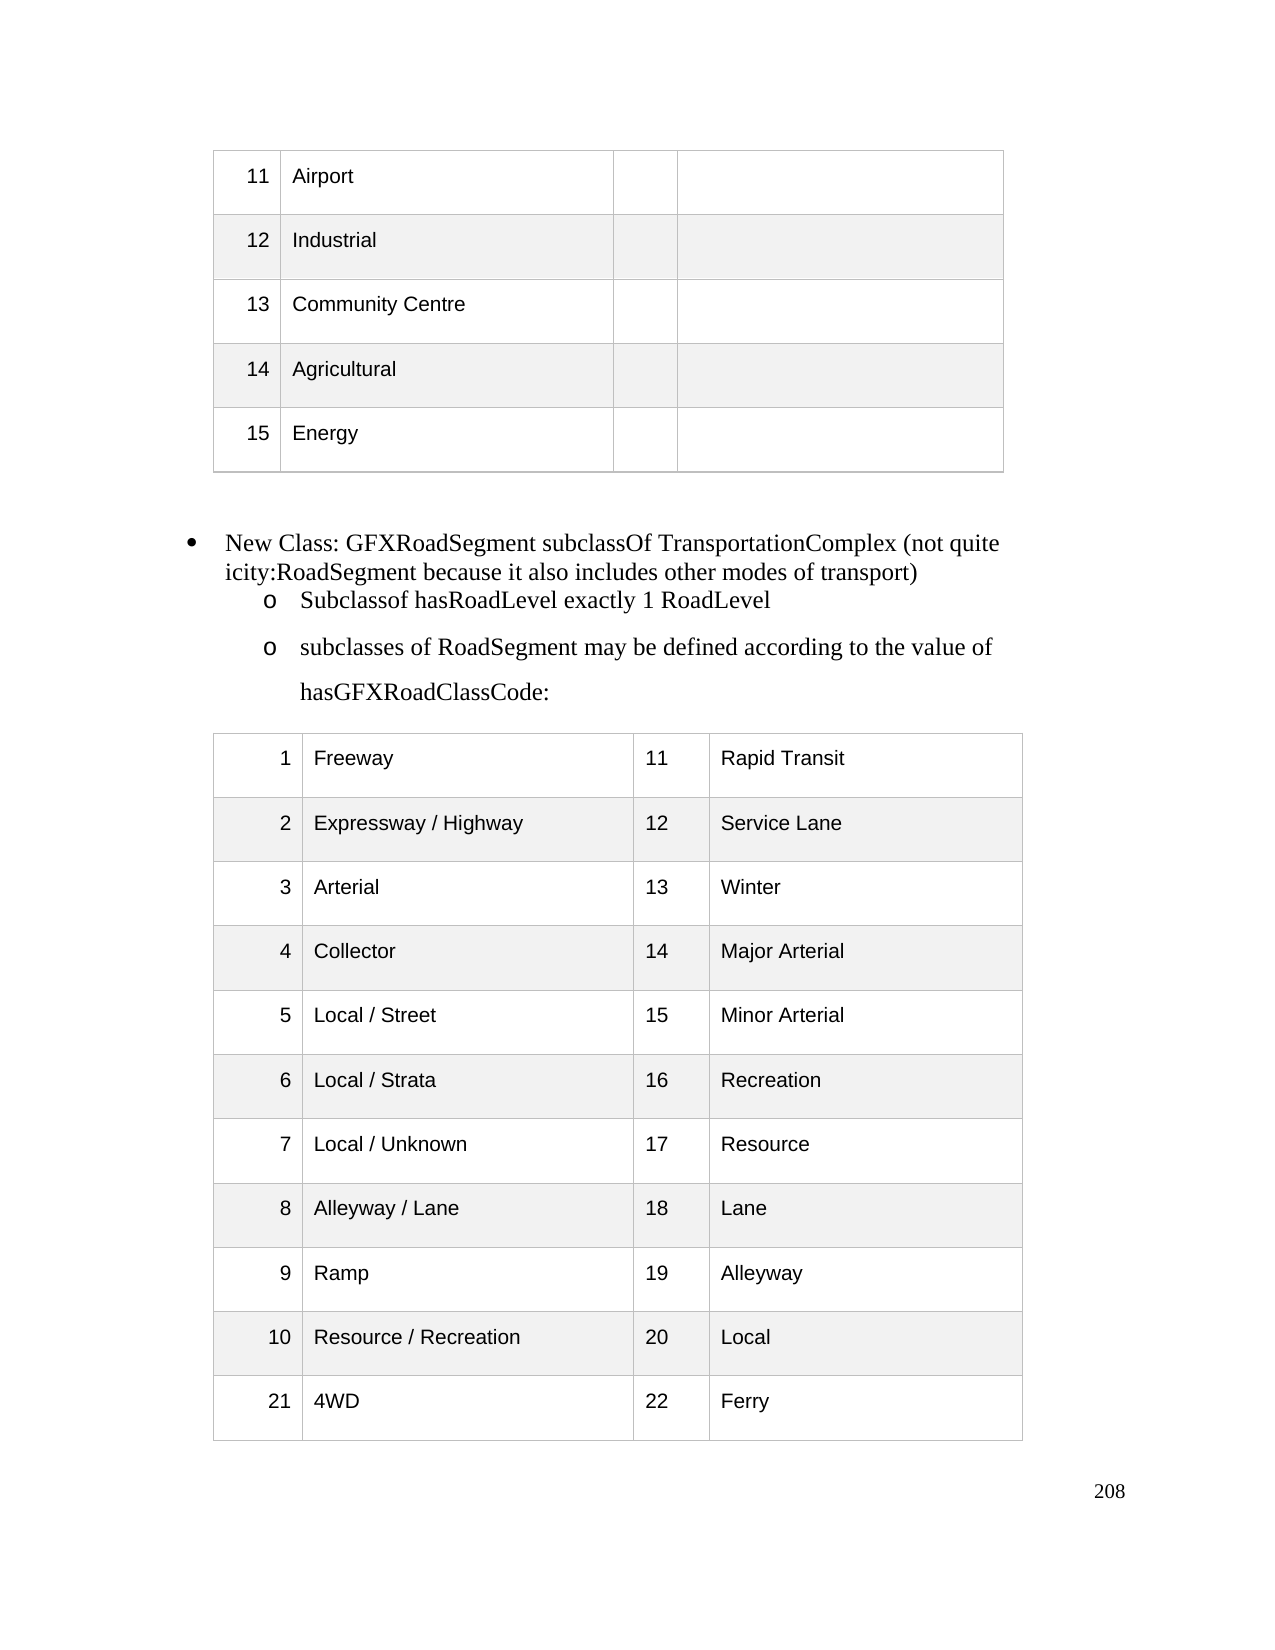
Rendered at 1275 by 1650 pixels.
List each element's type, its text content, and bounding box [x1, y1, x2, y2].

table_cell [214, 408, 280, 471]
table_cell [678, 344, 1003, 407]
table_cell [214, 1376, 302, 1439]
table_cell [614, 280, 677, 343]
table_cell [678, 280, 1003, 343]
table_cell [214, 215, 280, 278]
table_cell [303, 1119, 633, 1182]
list New Class: GFXRoadSegment subclassOf TransportationComplex (not quite icity:RoadSegment because it also includes other modes of transport) [187, 528, 1125, 586]
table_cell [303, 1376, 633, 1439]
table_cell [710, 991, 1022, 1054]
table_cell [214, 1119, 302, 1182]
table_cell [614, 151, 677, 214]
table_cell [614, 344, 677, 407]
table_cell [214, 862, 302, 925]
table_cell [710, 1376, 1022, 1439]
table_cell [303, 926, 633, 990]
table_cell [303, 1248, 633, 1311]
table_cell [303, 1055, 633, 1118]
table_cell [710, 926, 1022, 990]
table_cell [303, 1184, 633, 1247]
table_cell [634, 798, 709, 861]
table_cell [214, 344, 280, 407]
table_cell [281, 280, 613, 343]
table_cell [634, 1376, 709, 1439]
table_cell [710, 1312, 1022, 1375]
list subclasses of RoadSegment may be defined according to the value of hasGFXRoadClassCode: [262, 632, 1125, 706]
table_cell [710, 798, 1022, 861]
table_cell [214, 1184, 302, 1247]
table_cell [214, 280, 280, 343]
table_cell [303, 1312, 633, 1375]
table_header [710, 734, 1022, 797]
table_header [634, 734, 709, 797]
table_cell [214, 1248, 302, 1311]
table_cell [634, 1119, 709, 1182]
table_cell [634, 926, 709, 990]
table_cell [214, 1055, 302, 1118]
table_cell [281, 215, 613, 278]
list Subclassof hasRoadLevel exactly 1 RoadLevel [262, 586, 1125, 616]
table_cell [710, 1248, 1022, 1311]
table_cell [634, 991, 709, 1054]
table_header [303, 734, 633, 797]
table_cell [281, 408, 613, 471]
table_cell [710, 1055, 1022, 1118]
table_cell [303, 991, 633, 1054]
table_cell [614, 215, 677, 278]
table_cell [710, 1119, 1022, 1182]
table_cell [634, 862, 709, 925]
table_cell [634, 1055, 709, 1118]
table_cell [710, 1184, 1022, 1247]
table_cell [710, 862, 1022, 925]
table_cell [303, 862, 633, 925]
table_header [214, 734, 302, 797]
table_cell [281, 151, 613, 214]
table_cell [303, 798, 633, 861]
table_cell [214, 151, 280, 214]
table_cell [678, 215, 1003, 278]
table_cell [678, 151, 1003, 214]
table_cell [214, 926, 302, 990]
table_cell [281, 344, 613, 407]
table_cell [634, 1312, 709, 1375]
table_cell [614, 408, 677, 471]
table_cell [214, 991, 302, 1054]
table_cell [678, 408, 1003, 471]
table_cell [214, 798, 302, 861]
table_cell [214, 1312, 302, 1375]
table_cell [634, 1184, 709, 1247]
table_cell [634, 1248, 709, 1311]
